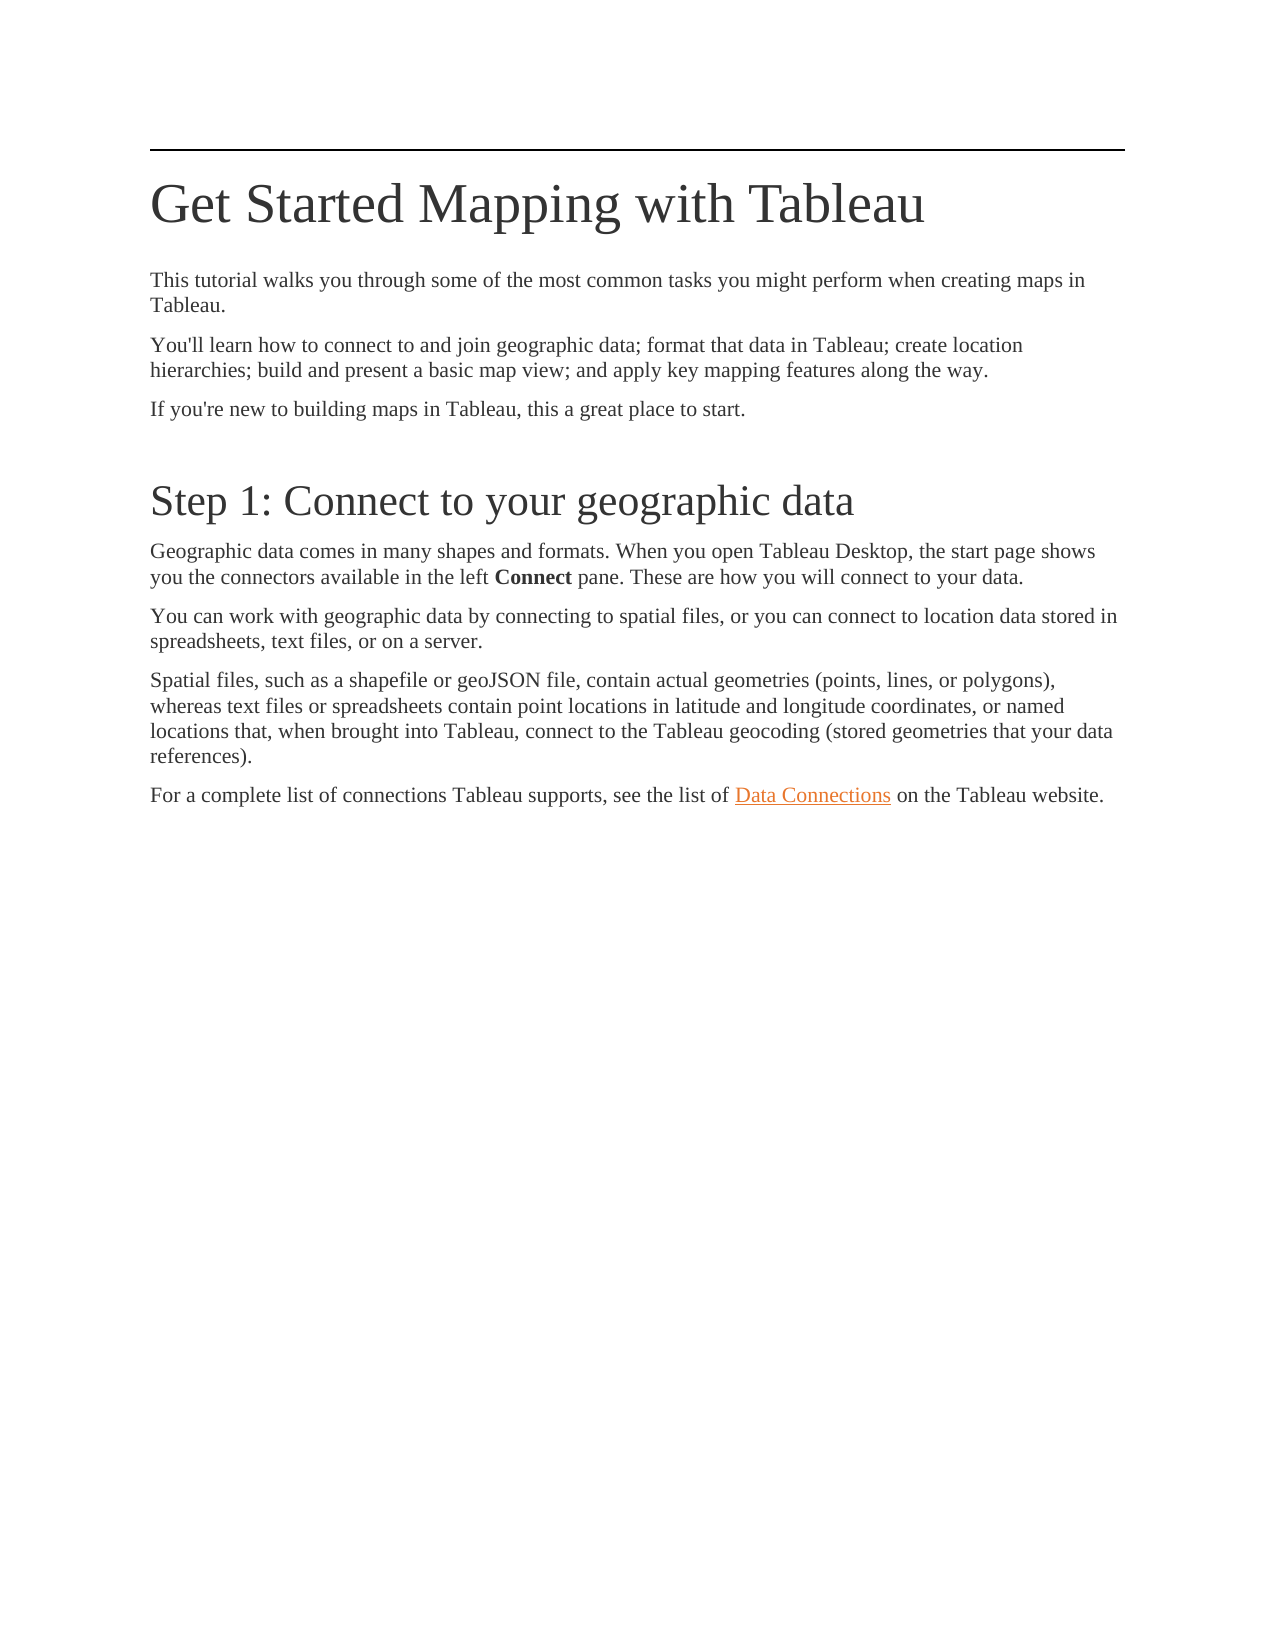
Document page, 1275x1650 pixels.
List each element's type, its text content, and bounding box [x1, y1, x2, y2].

text If you're new to building maps in Tableau, this a great place to start. [150, 396, 1125, 421]
text You'll learn how to connect to and join geographic data; format that data in Tableau; create location hierarchies; build and present a basic map view; and apply key mapping features along the way. [150, 332, 1125, 382]
text Step 1: Connect to your geographic data [150, 459, 1125, 524]
text For a complete list of connections Tableau supports, see the list of Data Connections on the Tableau website. [150, 782, 1125, 808]
text This tutorial walks you through some of the most common tasks you might perform when creating maps in Tableau. [150, 267, 1125, 318]
text Get Started Mapping with Tableau [150, 151, 1125, 234]
text You can work with geographic data by connecting to spatial files, or you can connect to location data stored in spreadsheets, text files, or on a server. [150, 603, 1125, 653]
text Spatial files, such as a shapefile or geoJSON file, contain actual geometries (points, lines, or polygons), whereas text files or spreadsheets contain point locations in latitude and longitude coordinates, or named locations that, when brought into Tableau, connect to the Tableau geocoding (stored geometries that your data references). [150, 667, 1125, 768]
text Geographic data comes in many shapes and formats. When you open Tableau Desktop, the start page shows you the connectors available in the left Connect pane. These are how you will connect to your data. [150, 538, 1125, 589]
